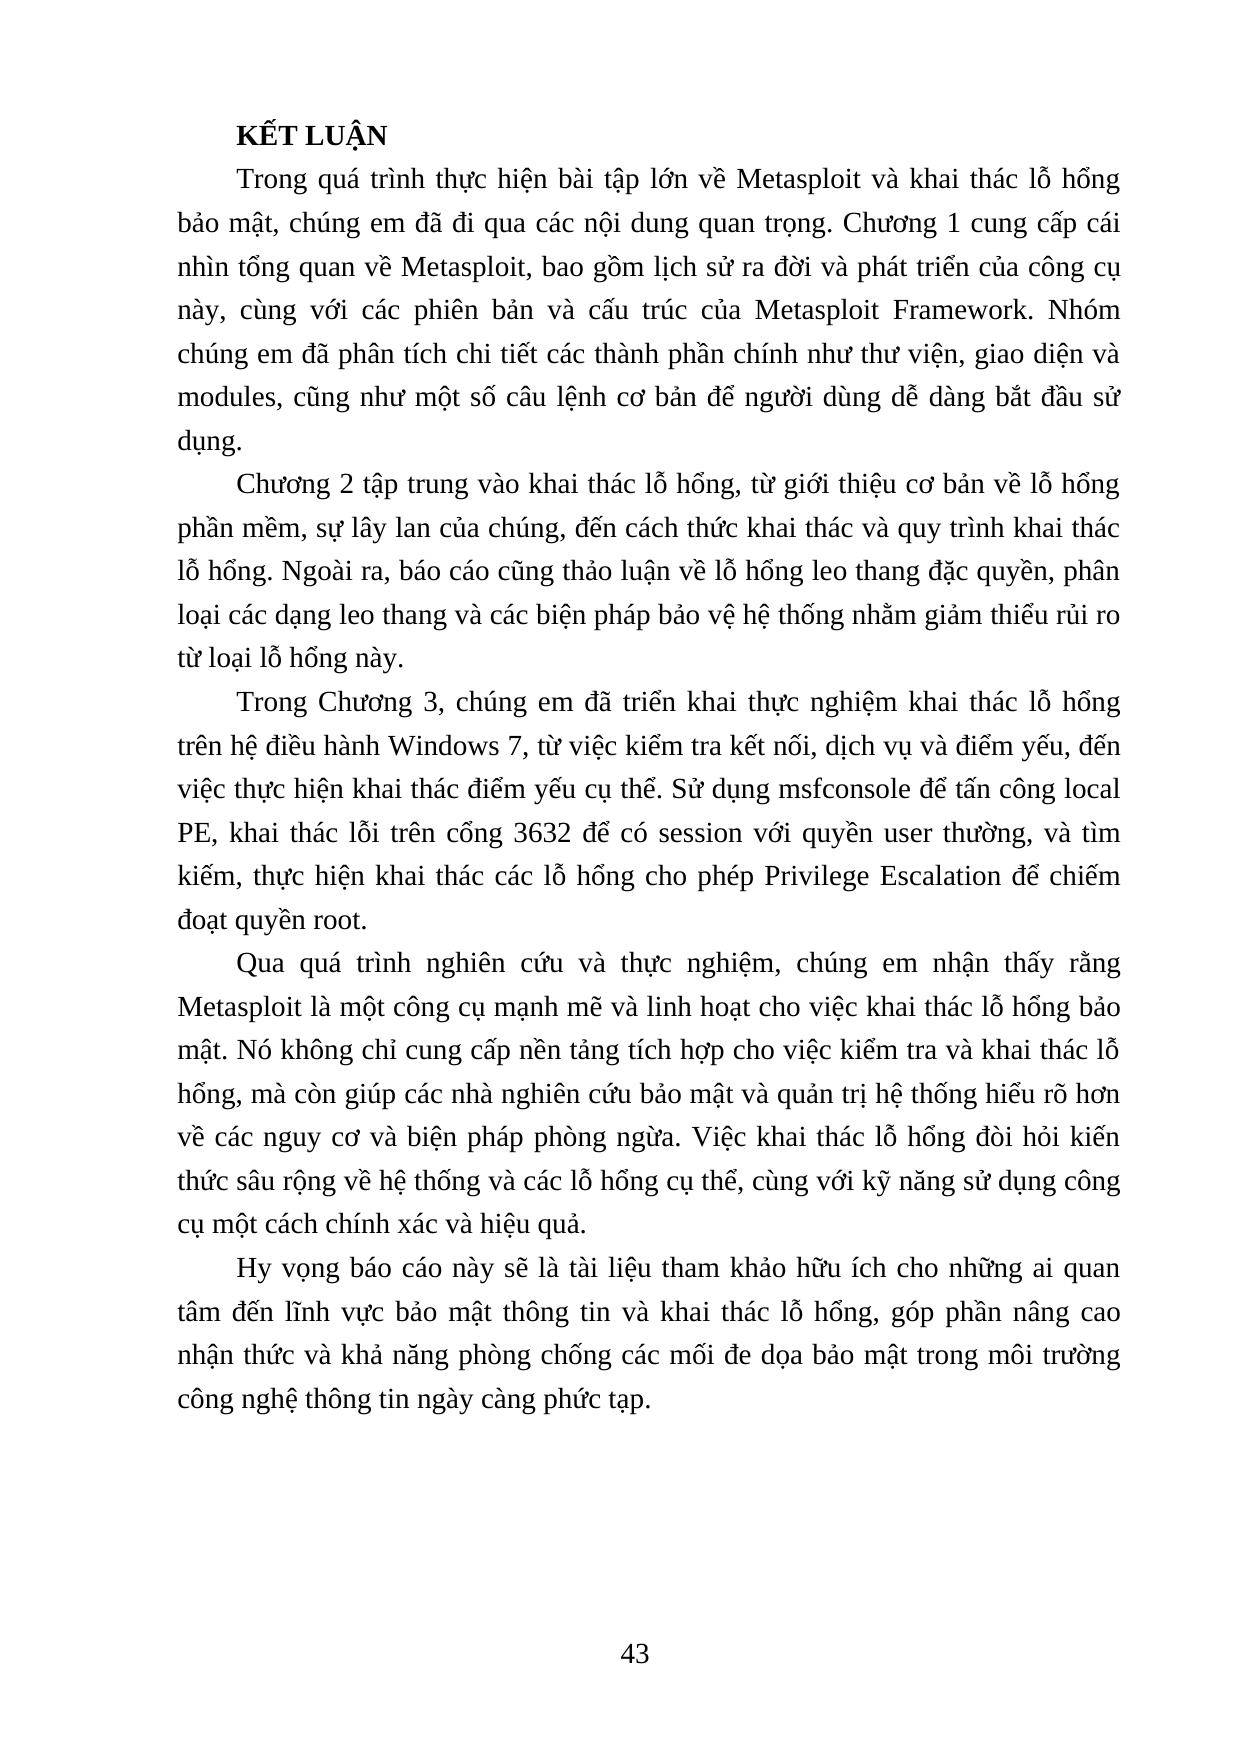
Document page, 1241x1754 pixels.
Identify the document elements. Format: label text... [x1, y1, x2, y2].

text Trong quá trình thực hiện bài tập lớn về Metasploit và khai thác lỗ hổng bảo mật, chúng em đã đi qua các nội dung quan trọng. Chương 1 cung cấp cái nhìn tổng quan về Metasploit, bao gồm lịch sử ra đời và phát triển của công cụ này, cùng với các phiên bản và cấu trúc của Metasploit Framework. Nhóm chúng em đã phân tích chi tiết các thành phần chính như thư viện, giao diện và modules, cũng như một số câu lệnh cơ bản để người dùng dễ dàng bắt đầu sử dụng. [177, 162, 1122, 456]
text Chương 2 tập trung vào khai thác lỗ hổng, từ giới thiệu cơ bản về lỗ hổng phần mềm, sự lây lan của chúng, đến cách thức khai thác và quy trình khai thác lỗ hổng. Ngoài ra, báo cáo cũng thảo luận về lỗ hổng leo thang đặc quyền, phân loại các dạng leo thang và các biện pháp bảo vệ hệ thống nhằm giảm thiểu rủi ro từ loại lỗ hổng này. [177, 466, 1122, 674]
subtitle KẾT LUẬN [177, 118, 1063, 152]
text Hy vọng báo cáo này sẽ là tài liệu tham khảo hữu ích cho những ai quan tâm đến lĩnh vực bảo mật thông tin và khai thác lỗ hổng, góp phần nâng cao nhận thức và khả năng phòng chống các mối đe dọa bảo mật trong môi trường công nghệ thông tin ngày càng phức tạp. [177, 1250, 1122, 1414]
text Trong Chương 3, chúng em đã triển khai thực nghiệm khai thác lỗ hổng trên hệ điều hành Windows 7, từ việc kiểm tra kết nối, dịch vụ và điểm yếu, đến việc thực hiện khai thác điểm yếu cụ thể. Sử dụng msfconsole để tấn công local PE, khai thác lỗi trên cổng 3632 để có session với quyền user thường, và tìm kiếm, thực hiện khai thác các lỗ hổng cho phép Privilege Escalation để chiếm đoạt quyền root. [177, 684, 1122, 935]
text Qua quá trình nghiên cứu và thực nghiệm, chúng em nhận thấy rằng Metasploit là một công cụ mạnh mẽ và linh hoạt cho việc khai thác lỗ hổng bảo mật. Nó không chỉ cung cấp nền tảng tích hợp cho việc kiểm tra và khai thác lỗ hổng, mà còn giúp các nhà nghiên cứu bảo mật và quản trị hệ thống hiểu rõ hơn về các nguy cơ và biện pháp phòng ngừa. Việc khai thác lỗ hổng đòi hỏi kiến thức sâu rộng về hệ thống và các lỗ hổng cụ thể, cùng với kỹ năng sử dụng công cụ một cách chính xác và hiệu quả. [177, 945, 1122, 1240]
